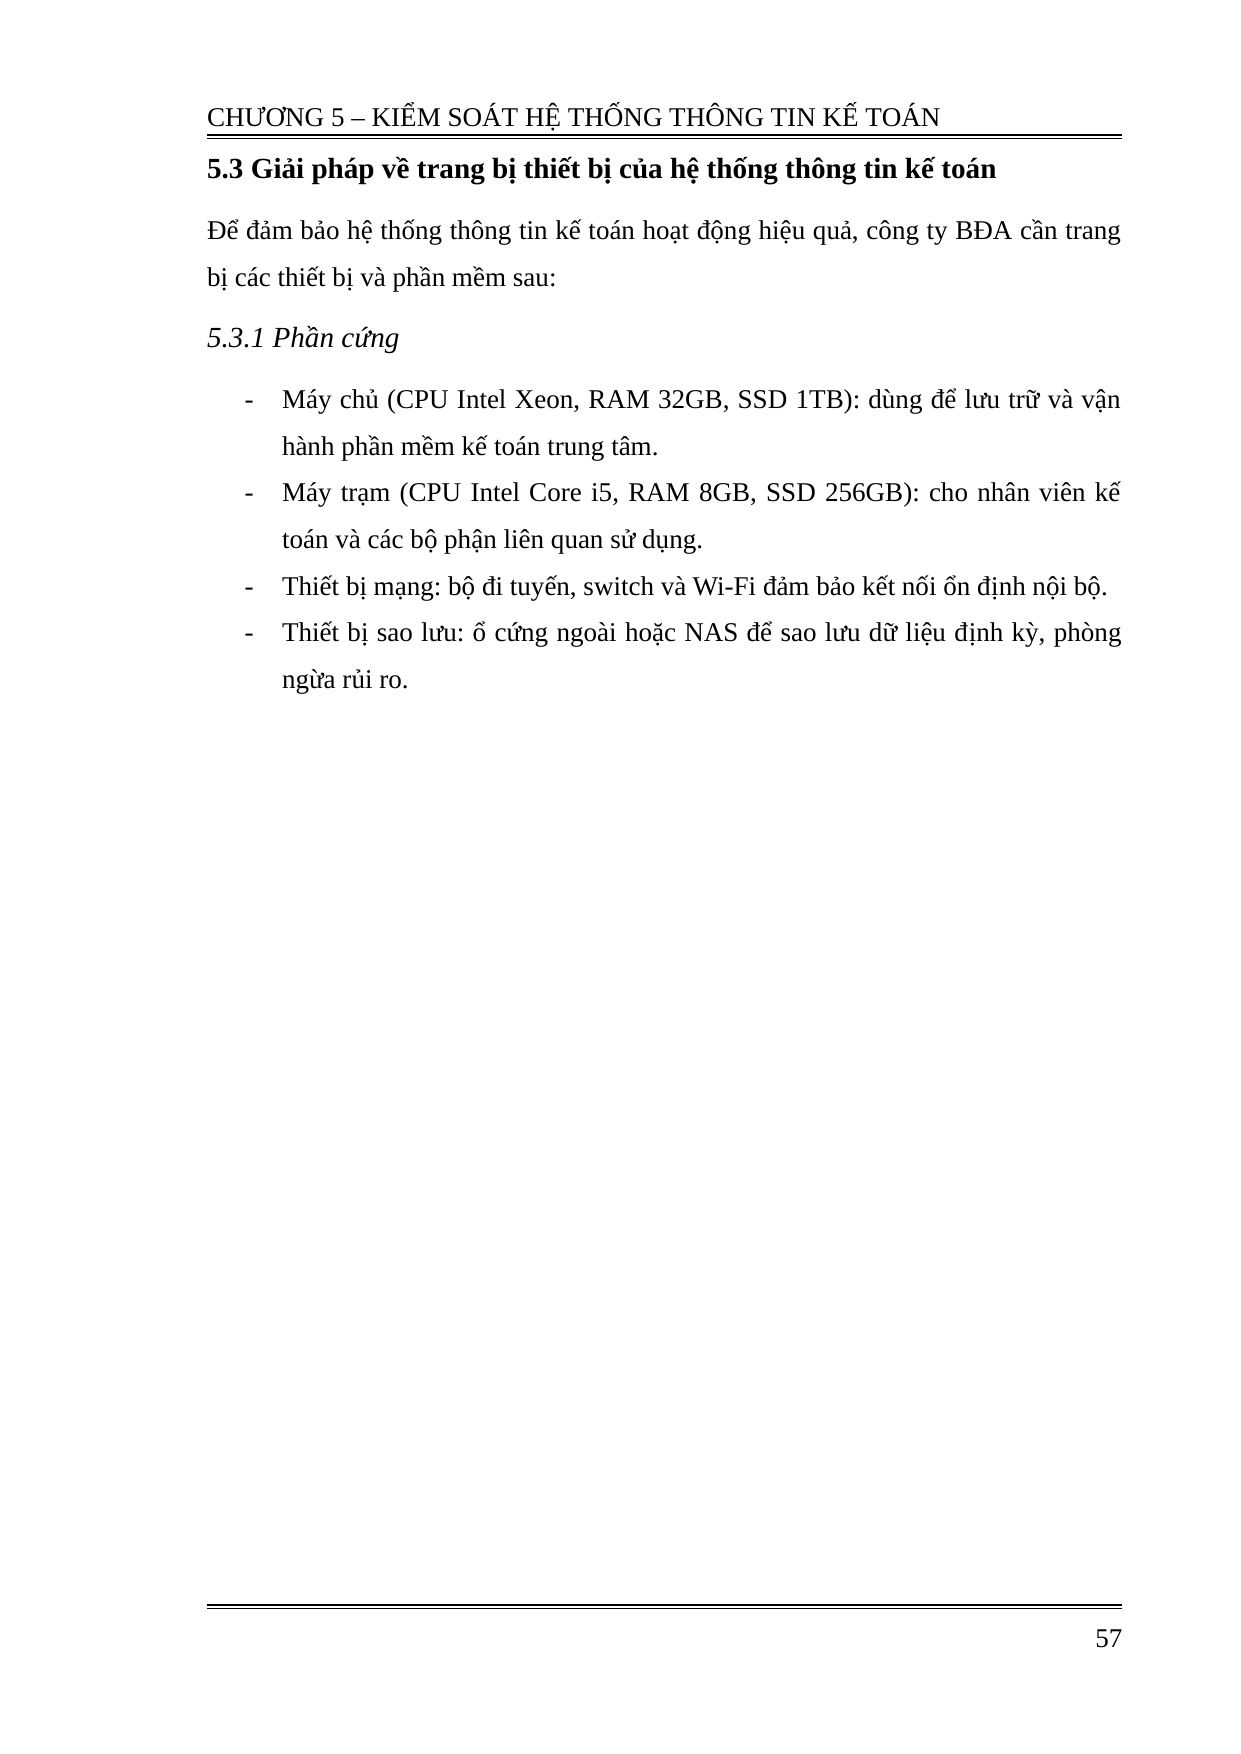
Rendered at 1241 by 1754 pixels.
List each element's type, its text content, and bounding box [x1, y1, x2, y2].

text Phần cứng [207, 320, 1122, 354]
list Máy chủ (CPU Intel Xeon, RAM 32GB, SSD 1TB): dùng để lưu trữ và vận hành phần mềm kế toán trung tâm. [244, 383, 1122, 461]
list Thiết bị mạng: bộ đi tuyến, switch và Wi-Fi đảm bảo kết nối ổn định nội bộ. [244, 570, 1122, 601]
text Giải pháp về trang bị thiết bị của hệ thống thông tin kế toán [207, 152, 1122, 185]
list Máy trạm (CPU Intel Core i5, RAM 8GB, SSD 256GB): cho nhân viên kế toán và các bộ phận liên quan sử dụng. [244, 476, 1122, 554]
text Để đảm bảo hệ thống thông tin kế toán hoạt động hiệu quả, công ty BĐA cần trang bị các thiết bị và phần mềm sau: [207, 214, 1122, 292]
list Thiết bị sao lưu: ổ cứng ngoài hoặc NAS để sao lưu dữ liệu định kỳ, phòng ngừa rủi ro. [244, 616, 1122, 694]
